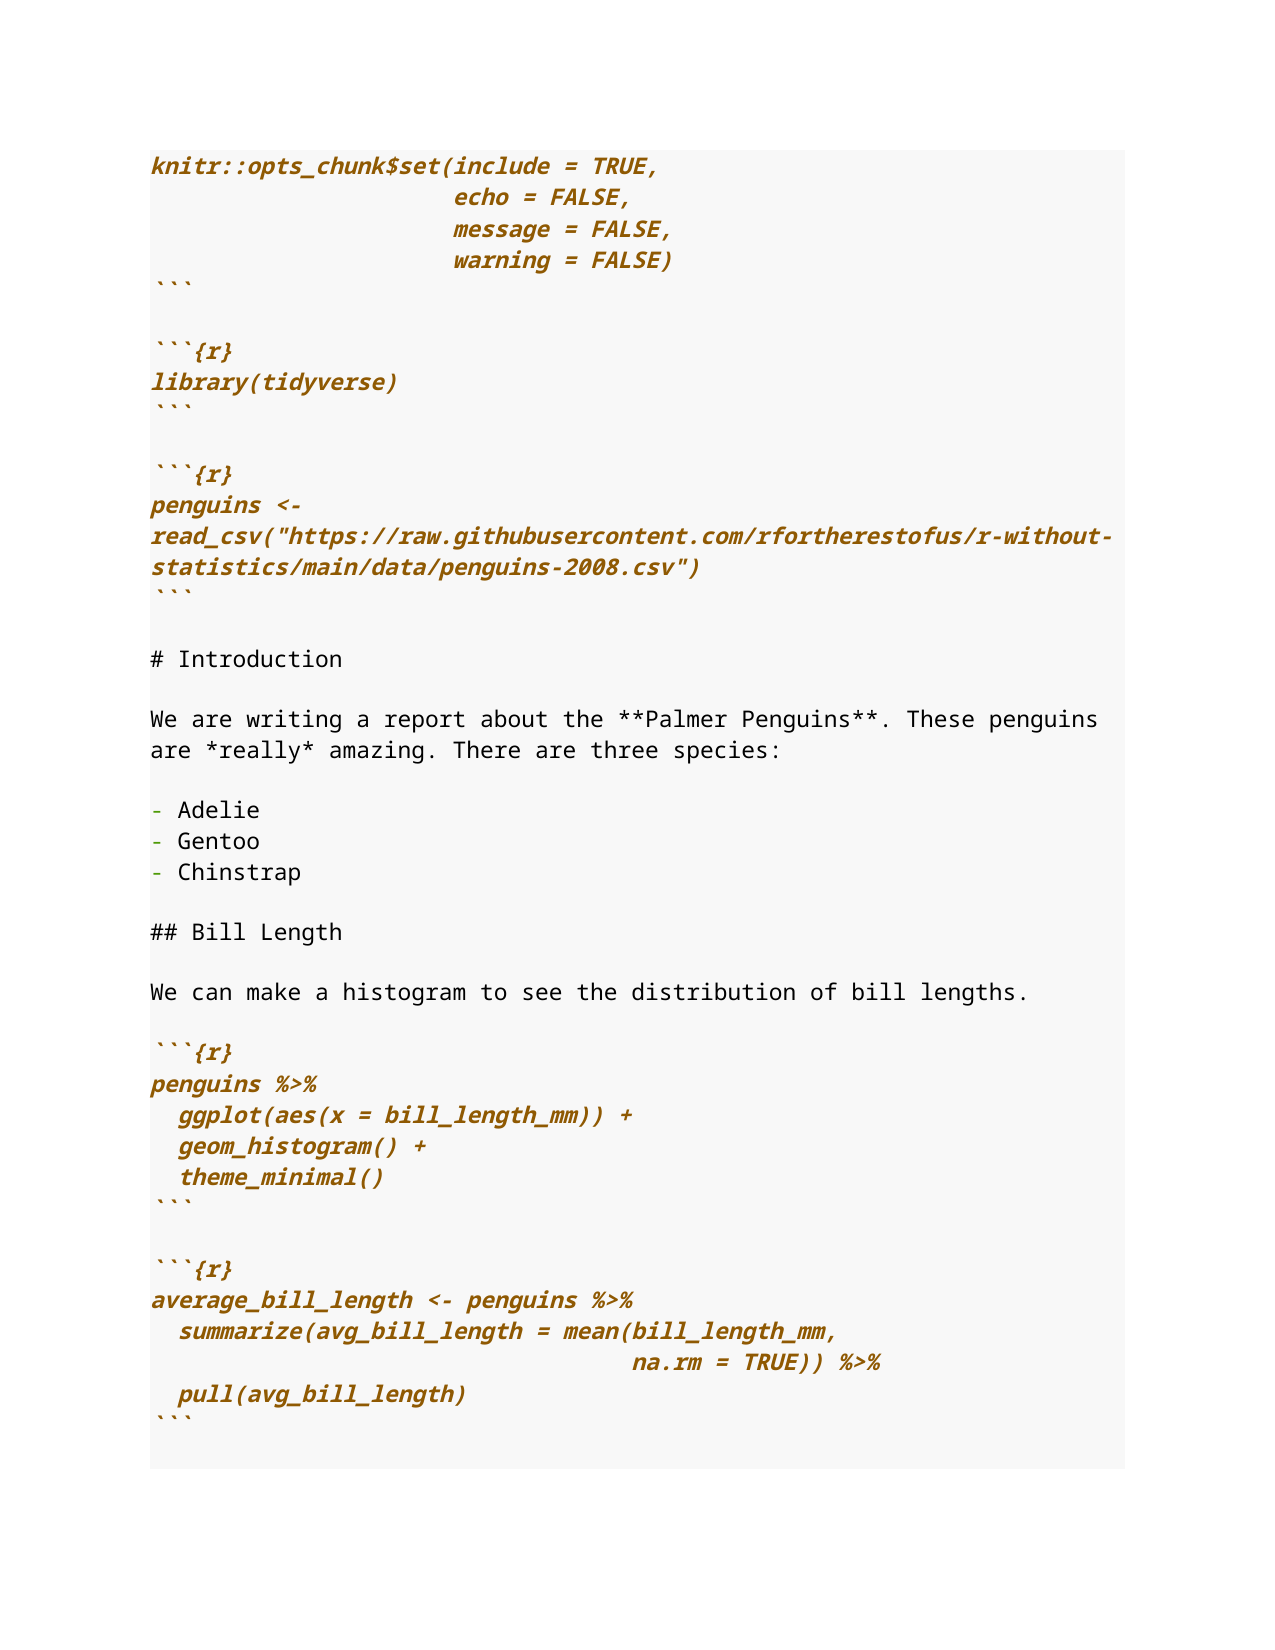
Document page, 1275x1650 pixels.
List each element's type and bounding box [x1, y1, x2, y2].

text [150, 150, 1125, 1469]
